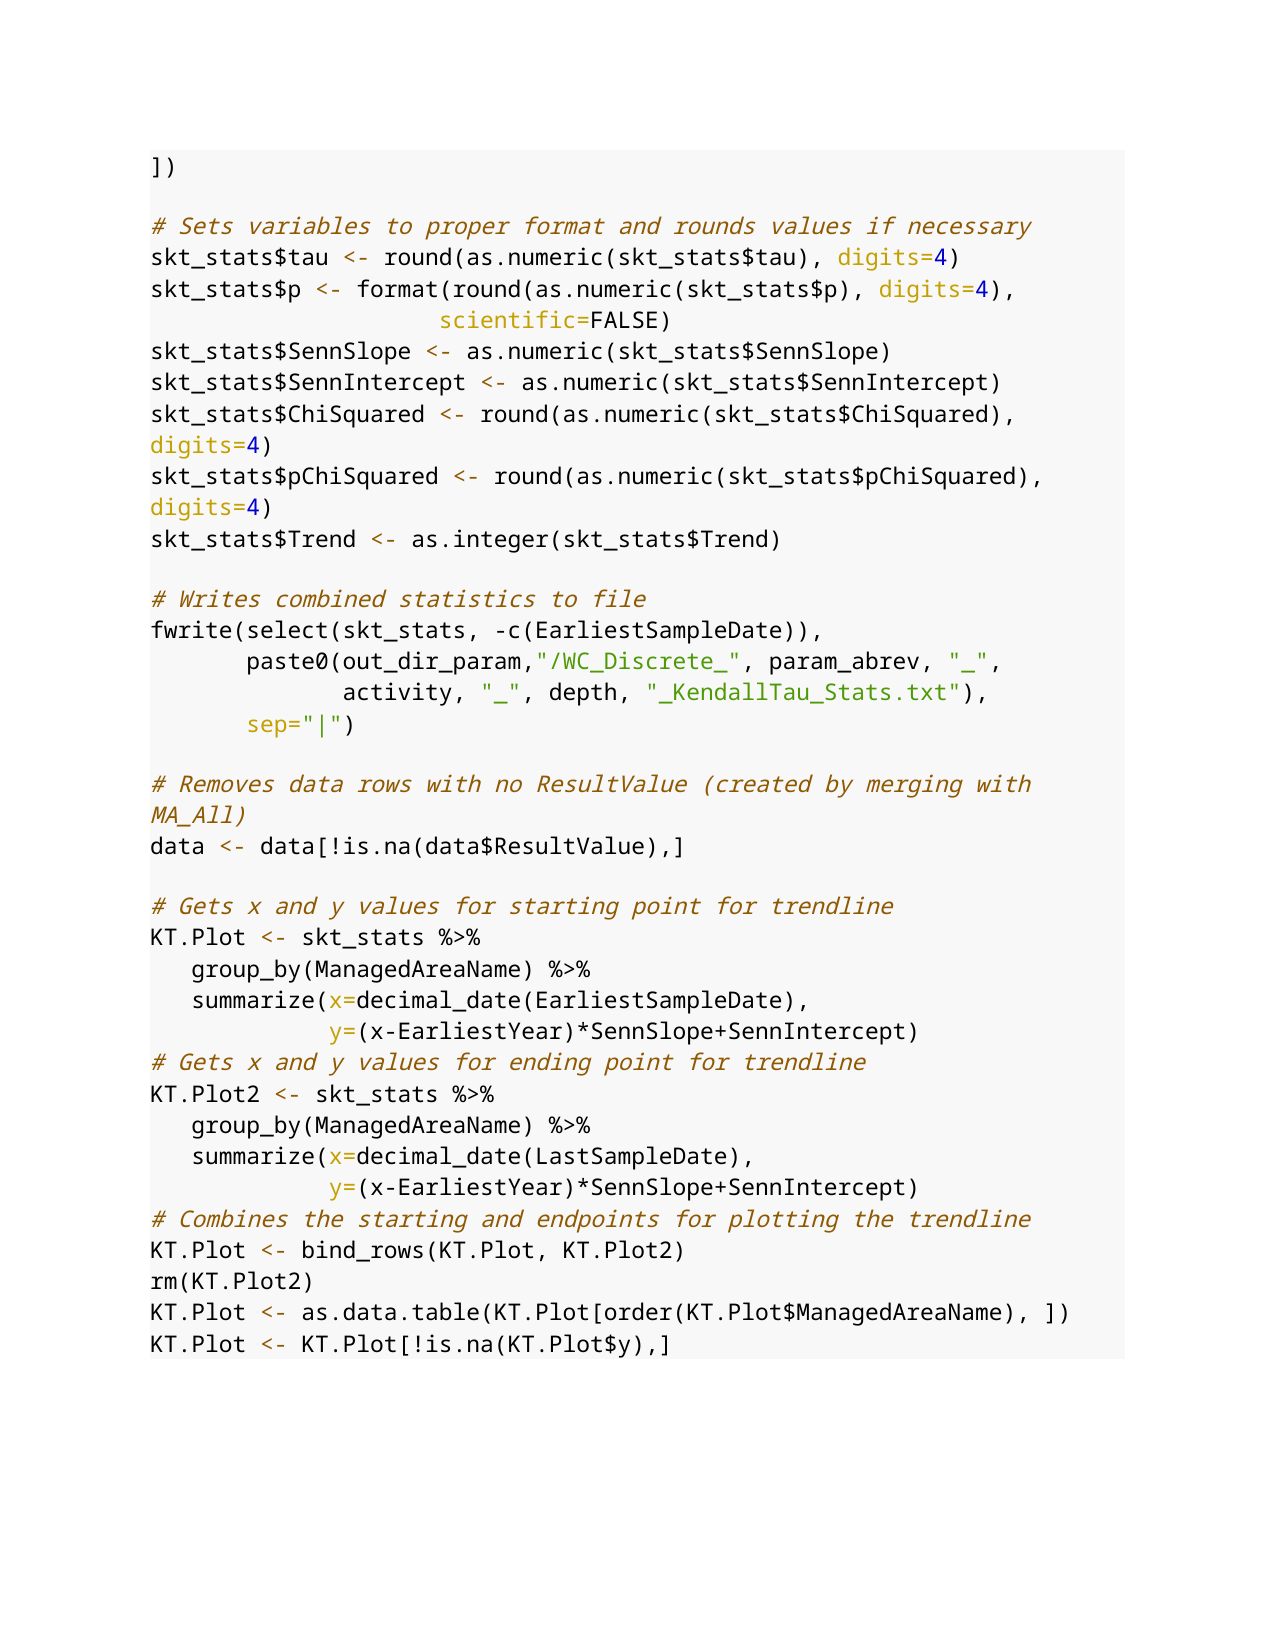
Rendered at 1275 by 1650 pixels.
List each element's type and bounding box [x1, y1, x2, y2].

text [150, 150, 1125, 1359]
